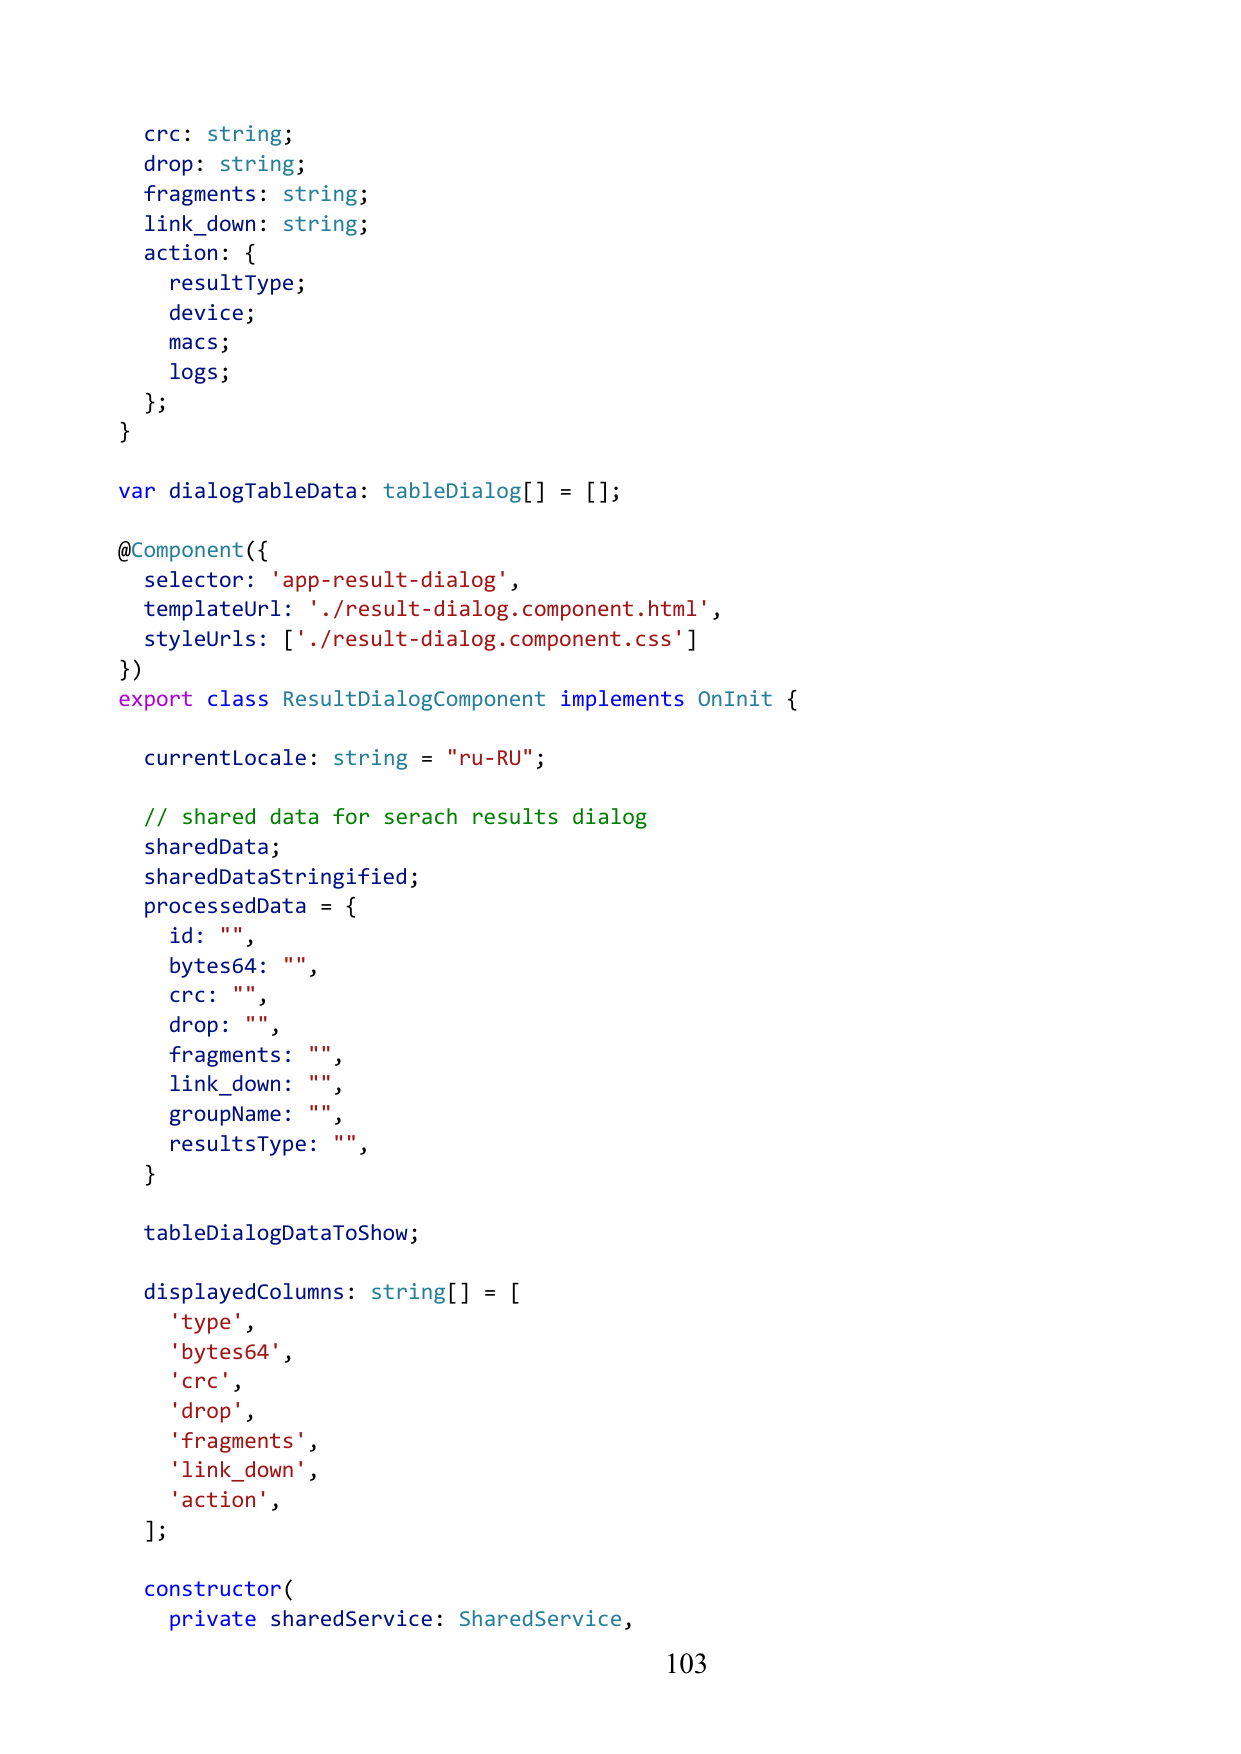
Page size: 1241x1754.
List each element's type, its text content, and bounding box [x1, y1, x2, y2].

text fragments: "", [118, 1038, 1181, 1068]
text crc: "", [118, 979, 1181, 1009]
text 'action', [118, 1484, 1181, 1513]
text bytes64: "", [118, 949, 1181, 979]
text @Component({ [118, 534, 1181, 563]
text groupName: "", [118, 1098, 1181, 1127]
text 'type', [118, 1306, 1181, 1335]
text sharedData; [118, 831, 1181, 860]
text 'crc', [118, 1365, 1181, 1395]
text var dialogTableData: tableDialog[] = []; [118, 474, 1181, 504]
text }; [118, 385, 1181, 415]
text // shared data for serach results dialog [118, 801, 1181, 831]
text action: { [118, 237, 1181, 267]
text templateUrl: './result-dialog.component.html', [118, 593, 1181, 623]
text device; [118, 296, 1181, 326]
text processedData = { [118, 890, 1181, 920]
text drop: "", [118, 1009, 1181, 1038]
text export class ResultDialogComponent implements OnInit { [118, 682, 1181, 712]
text } [118, 415, 1181, 445]
text sharedDataStringified; [118, 860, 1181, 890]
text id: "", [118, 920, 1181, 949]
text ]; [118, 1513, 1181, 1543]
text link_down: string; [118, 207, 1181, 237]
text constructor( [118, 1573, 1181, 1602]
text fragments: string; [118, 177, 1181, 207]
text drop: string; [118, 148, 1181, 177]
text displayedColumns: string[] = [ [118, 1276, 1181, 1306]
text tableDialogDataToShow; [118, 1217, 1181, 1246]
text 'drop', [118, 1395, 1181, 1424]
text selector: 'app-result-dialog', [118, 563, 1181, 593]
text 'link_down', [118, 1454, 1181, 1484]
text 'fragments', [118, 1424, 1181, 1454]
text link_down: "", [118, 1068, 1181, 1098]
text 'bytes64', [118, 1335, 1181, 1365]
text resultsType: "", [118, 1127, 1181, 1157]
text macs; [118, 326, 1181, 356]
text logs; [118, 356, 1181, 385]
text private sharedService: SharedService, [118, 1602, 1181, 1632]
text } [118, 1157, 1181, 1187]
text crc: string; [118, 118, 1181, 148]
text styleUrls: ['./result-dialog.component.css'] [118, 623, 1181, 652]
text resultType; [118, 267, 1181, 296]
text currentLocale: string = "ru-RU"; [118, 742, 1181, 771]
text }) [118, 652, 1181, 682]
